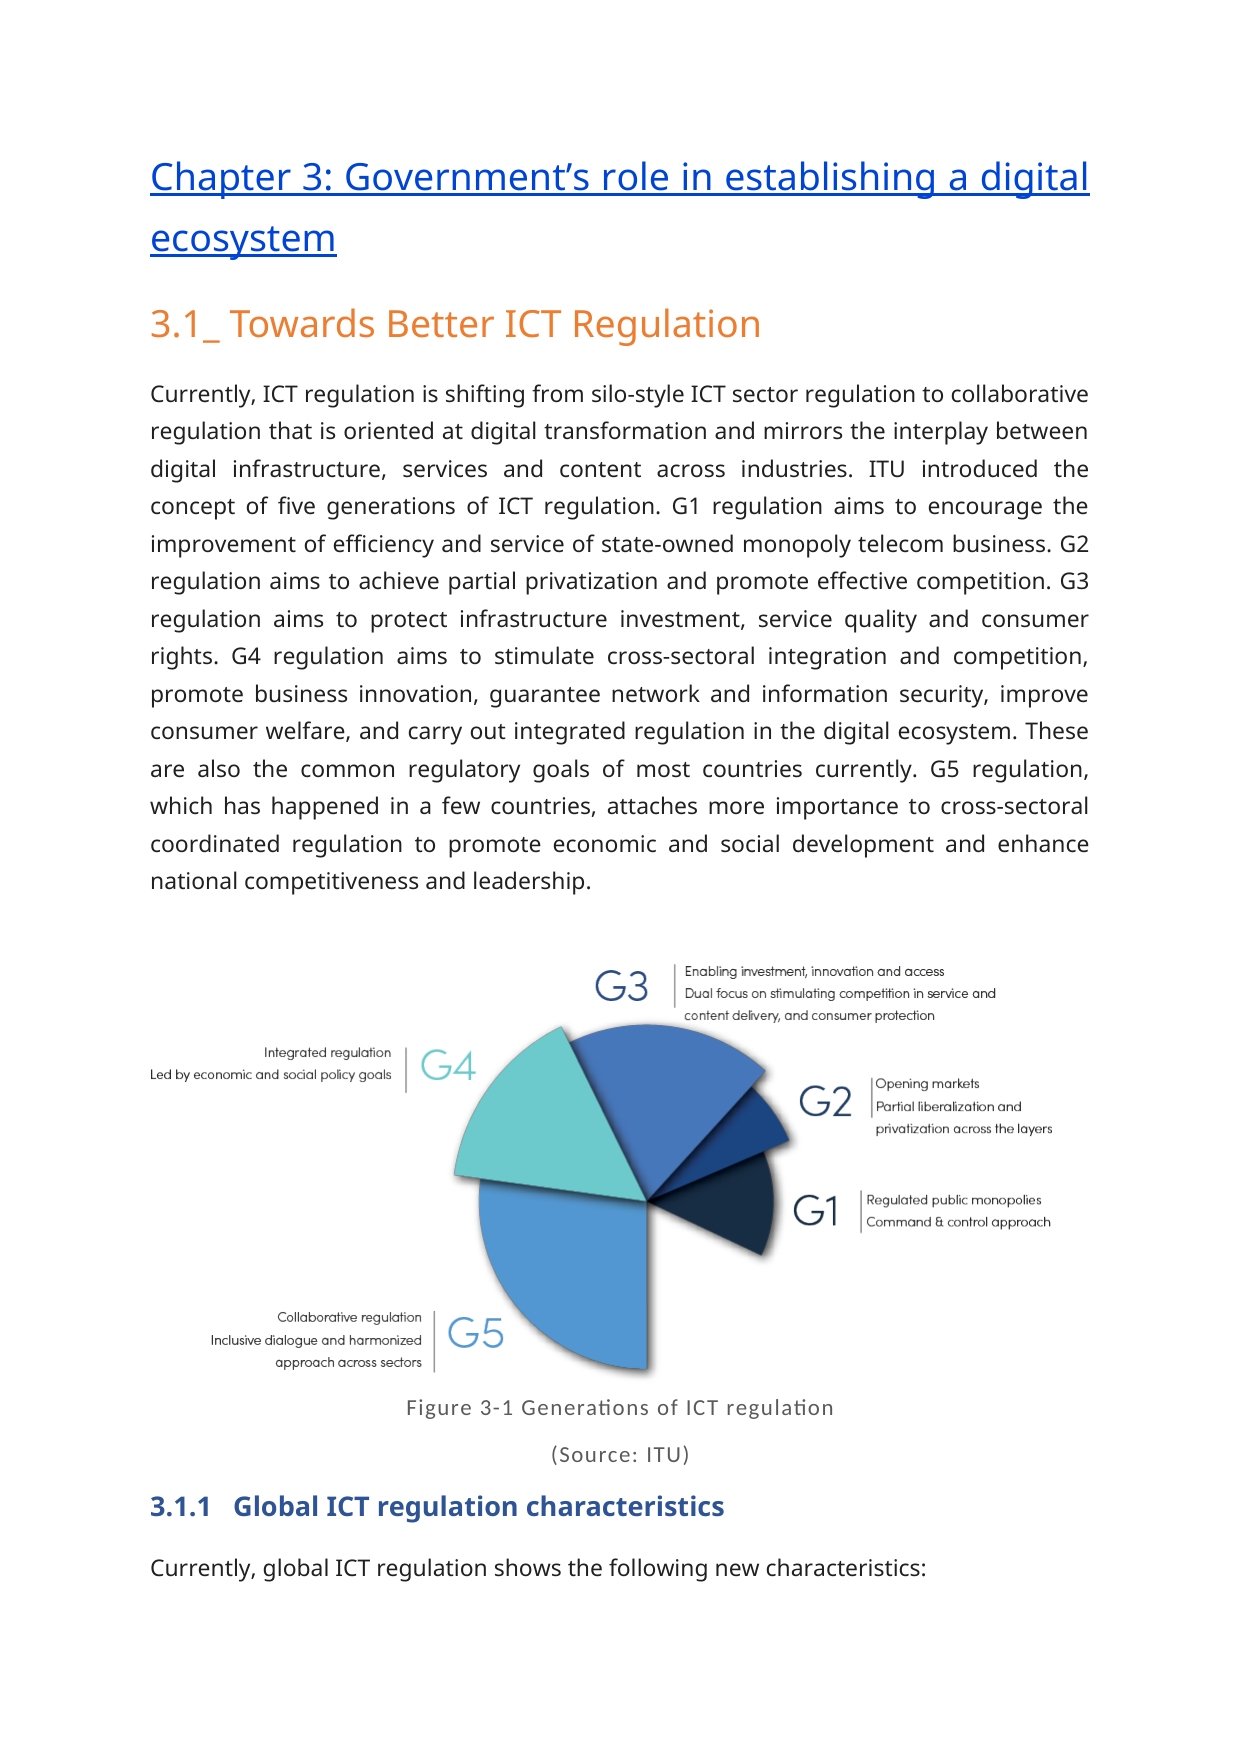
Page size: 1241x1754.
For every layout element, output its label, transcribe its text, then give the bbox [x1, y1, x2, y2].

subtitle 3.1.1 Global ICT regulation characteristics [150, 1487, 1090, 1524]
subtitle Figure 3-1 Generations of ICT regulation [150, 1393, 1090, 1421]
text Chapter 3: Government’s role in establishing a digital ecosystem [150, 196, 1090, 262]
text Currently, global ICT regulation shows the following new characteristics: [150, 1552, 1090, 1583]
text Currently, ICT regulation is shifting from silo-style ICT sector regulation to collaborative regulation that is oriented at digital transformation and mirrors the interplay between digital infrastructure, services and content across industries. ITU introduced the concept of five generations of ICT regulation. G1 regulation aims to encourage the improvement of efficiency and service of state-owned monopoly telecom business. G2 regulation aims to achieve partial privatization and promote effective competition. G3 regulation aims to protect infrastructure investment, service quality and consumer rights. G4 regulation aims to stimulate cross-sectoral integration and competition, promote business innovation, guarantee network and information security, improve consumer welfare, and carry out integrated regulation in the digital ecosystem. These are also the common regulatory goals of most countries currently. G5 regulation, which has happened in a few countries, attaches more importance to cross-sectoral coordinated regulation to promote economic and social development and enhance national competitiveness and leadership. [150, 378, 1090, 896]
subtitle 3.1_ Towards Better ICT Regulation [150, 297, 1090, 348]
subtitle (Source: ITU) [150, 1440, 1090, 1468]
picture [150, 963, 1053, 1387]
text Chapter 3: Government’s role in establishing a digital ecosystem [150, 150, 1090, 193]
